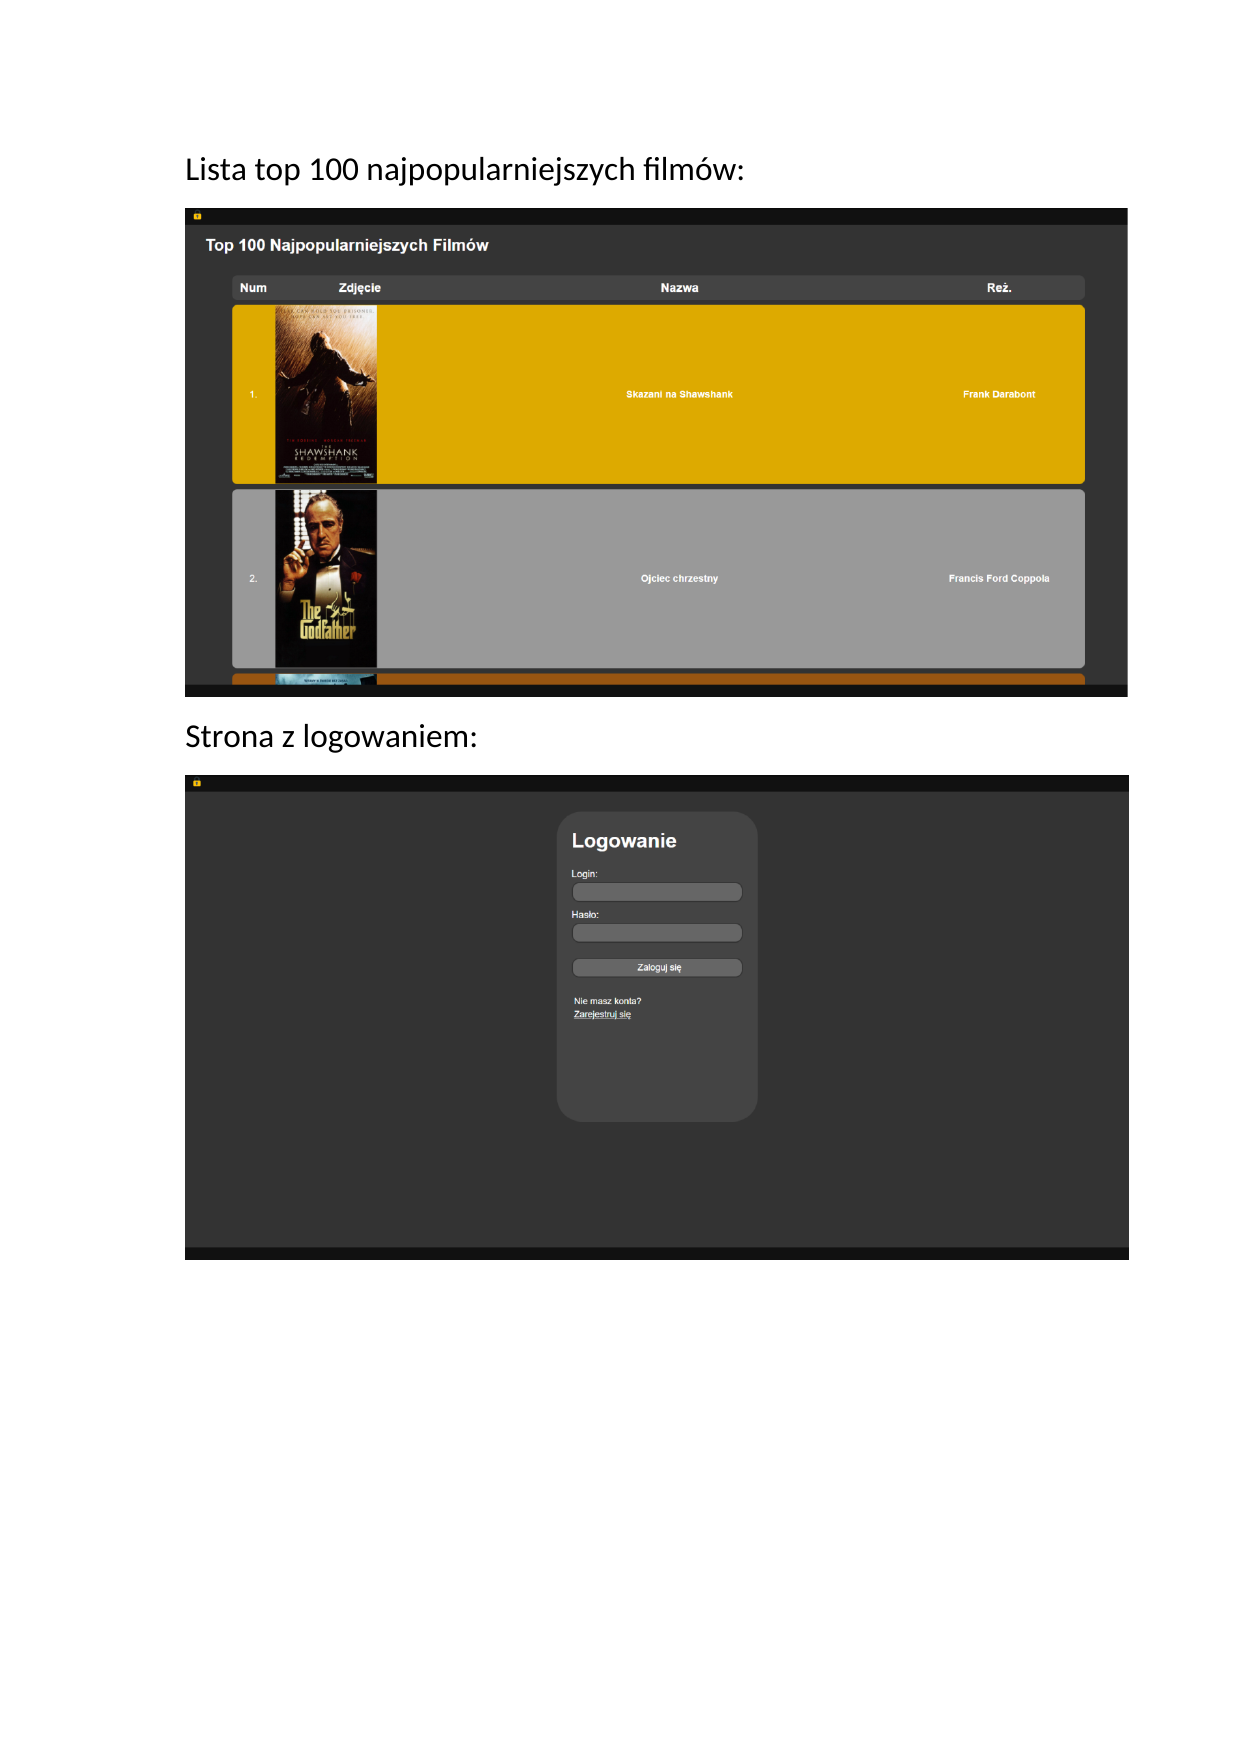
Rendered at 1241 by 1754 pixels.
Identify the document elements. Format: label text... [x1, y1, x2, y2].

text Lista top 100 najpopularniejszych filmów: [185, 148, 1093, 188]
text Strona z logowaniem: [185, 715, 1093, 756]
picture [185, 208, 1128, 697]
picture [185, 775, 1129, 1260]
